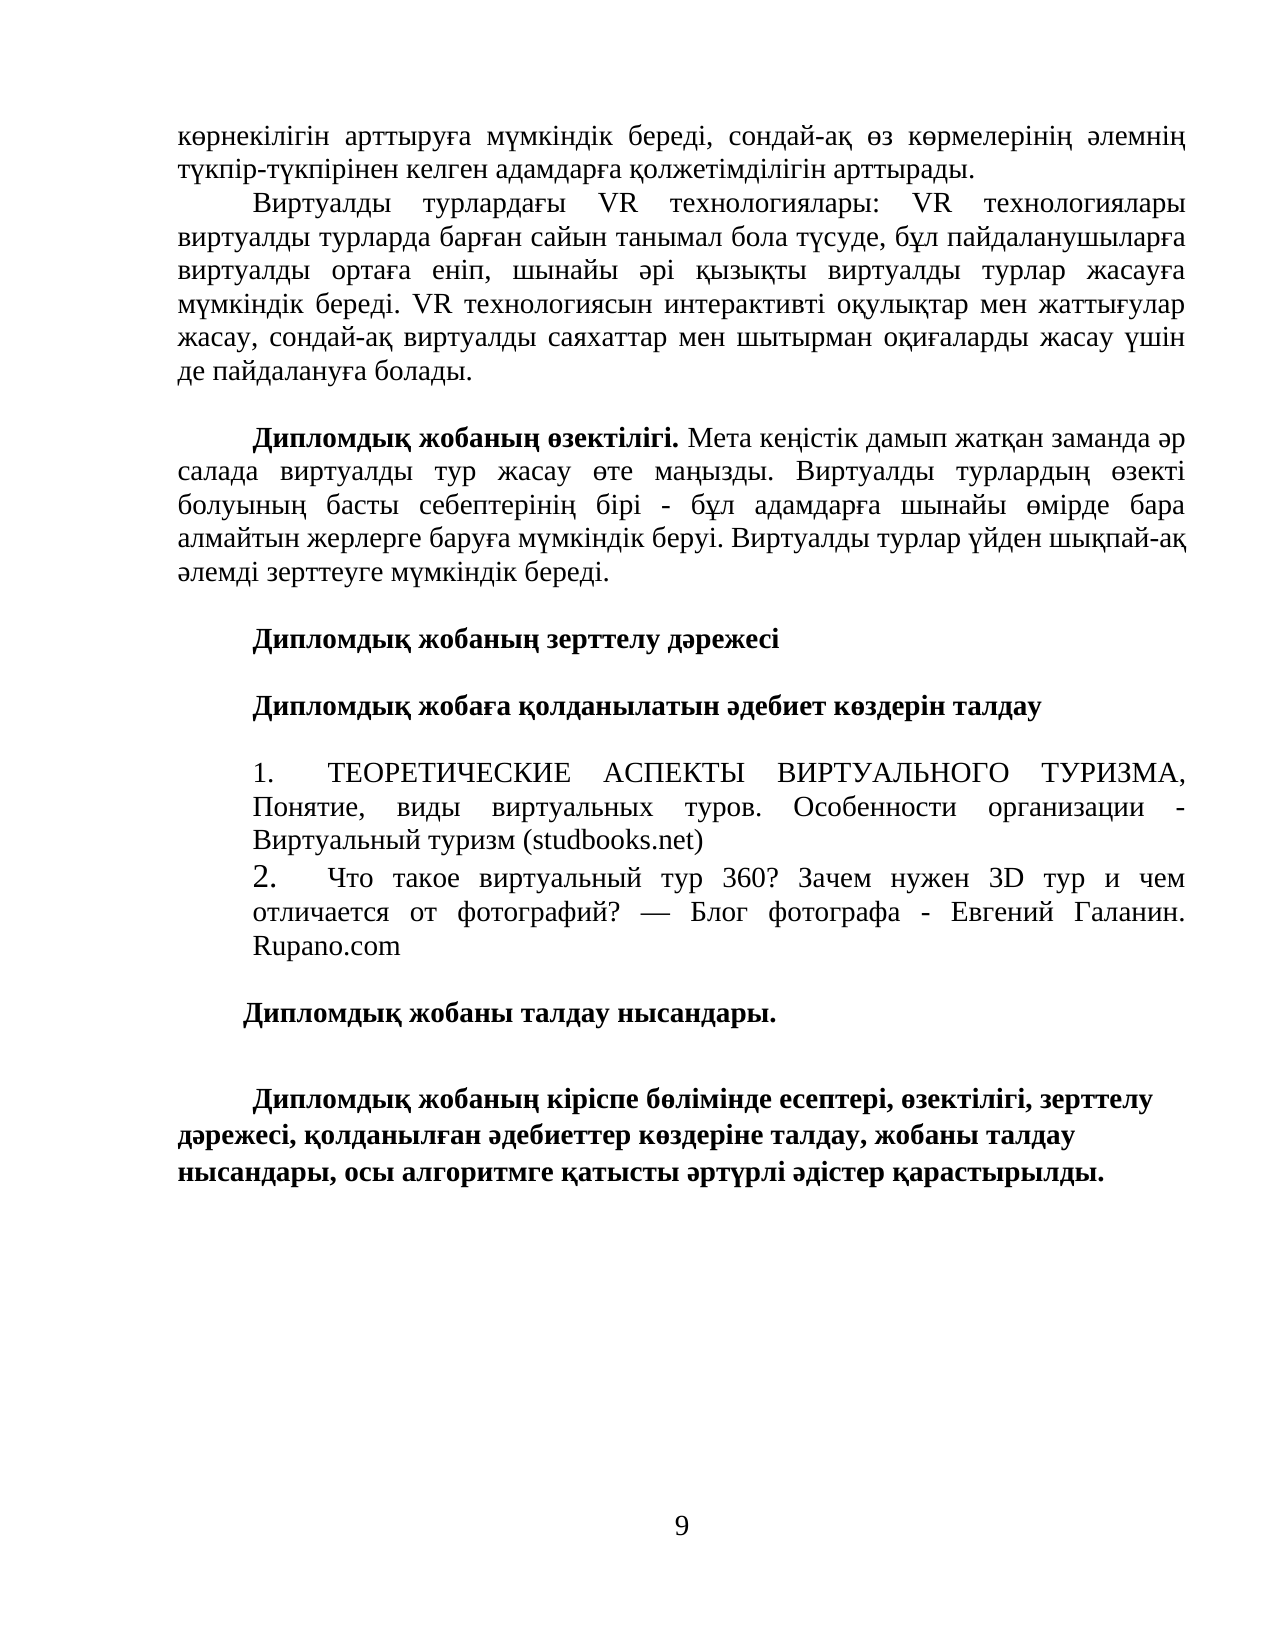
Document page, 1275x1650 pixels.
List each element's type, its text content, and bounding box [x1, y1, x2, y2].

text Дипломдық жобаны талдау нысандары. [177, 995, 1186, 1028]
text Дипломдық жобаның зерттелу дәрежесі [177, 621, 1186, 655]
text Дипломдық жобаның өзектілігі. Мета кеңістік дамып жатқан заманда әр салада виртуалды тур жасау өте маңызды. Виртуалды турлардың өзекті болуының басты себептерінің бірі - бұл адамдарға шынайы өмірде бара алмайтын жерлерге баруға мүмкіндік беруі. Виртуалды турлар үйден шықпай-ақ әлемді зерттеуге мүмкіндік береді. [177, 420, 1186, 588]
text Дипломдық жобаға қолданылатын әдебиет көздерін талдау [177, 688, 1186, 722]
list Что такое виртуальный тур 360? Зачем нужен 3D тур и чем отличается от фотографий? — Блог фотографа - Евгений Галанин. Rupano.com [252, 856, 1186, 961]
text Дипломдық жобаның кіріспе бөлімінде есептері, өзектілігі, зерттелу дәрежесі, қолданылған әдебиеттер көздеріне талдау, жобаны талдау нысандары, осы алгоритмге қатысты әртүрлі әдістер қарастырылды. [177, 1081, 1186, 1187]
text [177, 118, 1186, 185]
text Виртуалды турлардағы VR технологиялары: VR технологиялары виртуалды турларда барған сайын танымал бола түсуде, бұл пайдаланушыларға виртуалды ортаға еніп, шынайы әрі қызықты виртуалды турлар жасауға мүмкіндік береді. VR технологиясын интерактивті оқулықтар мен жаттығулар жасау, сондай-ақ виртуалды саяхаттар мен шытырман оқиғаларды жасау үшін де пайдалануға болады. [177, 185, 1186, 386]
list ТЕОРЕТИЧЕСКИЕ АСПЕКТЫ ВИРТУАЛЬНОГО ТУРИЗМА, Понятие, виды виртуальных туров. Особенности организации - Виртуальный туризм (studbooks.net) [252, 755, 1186, 856]
